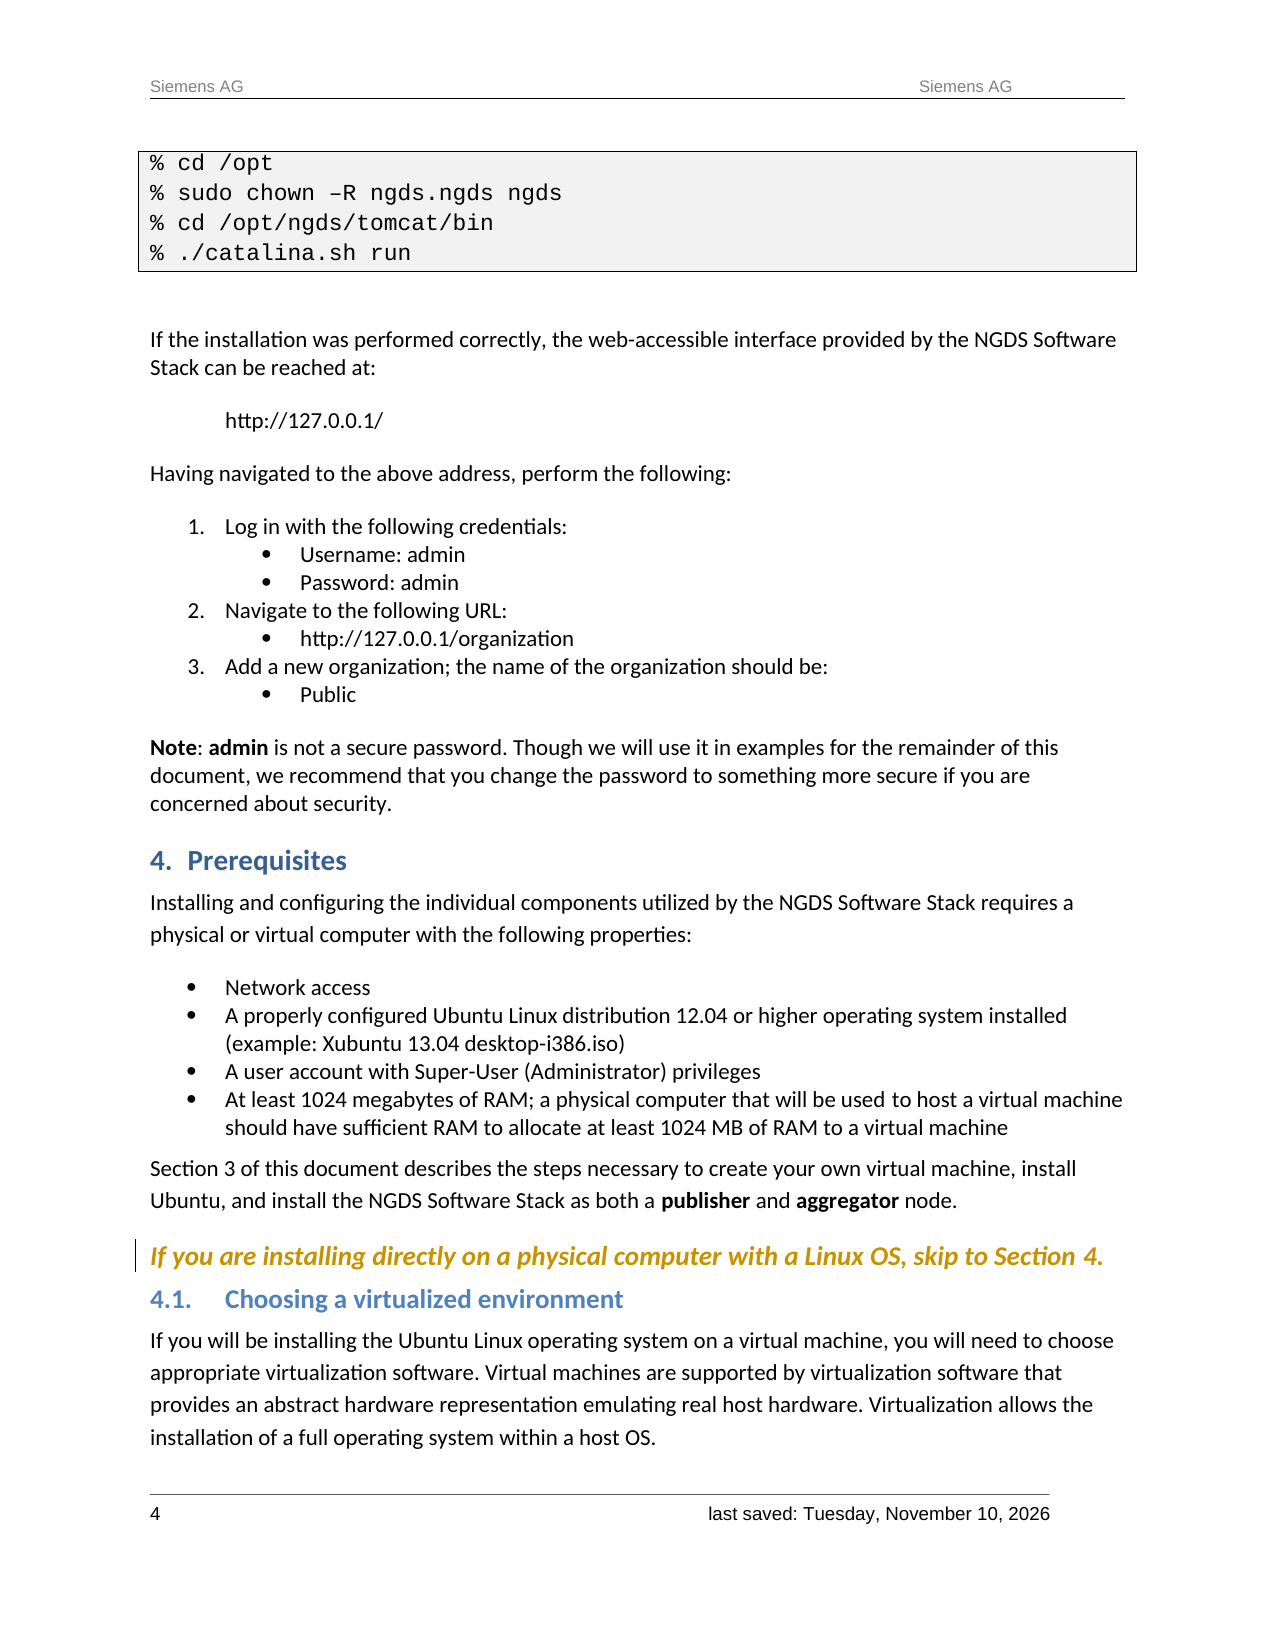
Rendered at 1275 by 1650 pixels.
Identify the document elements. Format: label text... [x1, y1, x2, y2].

list Log in with the following credentials: [187, 512, 1125, 540]
subtitle If you are installing directly on a physical computer with a Linux OS, skip to Section 4. [150, 1239, 1125, 1272]
text Having navigated to the above address, perform the following: [150, 459, 1125, 487]
text Note: admin is not a secure password. Though we will use it in examples for the remainder of this document, we recommend that you change the password to something more secure if you are concerned about security. [150, 733, 1125, 817]
list Network access [187, 973, 1125, 1001]
subtitle Choosing a virtualized environment [150, 1283, 1125, 1316]
list Navigate to the following URL: [187, 596, 1125, 624]
subtitle Prerequisites [150, 842, 1125, 878]
text If you will be installing the Ubuntu Linux operating system on a virtual machine, you will need to choose appropriate virtualization software. Virtual machines are supported by virtualization software that provides an abstract hardware representation emulating real host hardware. Virtualization allows the installation of a full operating system within a host OS. [150, 1326, 1125, 1451]
text Installing and configuring the individual components utilized by the NGDS Software Stack requires a physical or virtual computer with the following properties: [150, 888, 1125, 948]
list A user account with Super-User (Administrator) privileges [187, 1057, 1125, 1085]
list Password: admin [262, 568, 1125, 596]
list http://127.0.0.1/organization [262, 624, 1125, 652]
text http://127.0.0.1/ [150, 406, 1125, 434]
text If the installation was performed correctly, the web-accessible interface provided by the NGDS Software Stack can be reached at: [150, 325, 1125, 381]
list Public [262, 680, 1125, 708]
list At least 1024 megabytes of RAM; a physical computer that will be used to host a virtual machine should have sufficient RAM to allocate at least 1024 MB of RAM to a virtual machine [187, 1085, 1125, 1141]
list Add a new organization; the name of the organization should be: [187, 652, 1125, 680]
list A properly configured Ubuntu Linux distribution 12.04 or higher operating system installed (example: Xubuntu 13.04 desktop-i386.iso) [187, 1001, 1125, 1057]
list Username: admin [262, 540, 1125, 568]
table_header % cd /opt % sudo chown –R ngds.ngds ngds % cd /opt/ngds/tomcat/bin % ./catalina.sh run [139, 152, 1136, 271]
text Section 3 of this document describes the steps necessary to create your own virtual machine, install Ubuntu, and install the NGDS Software Stack as both a publisher and aggregator node. [150, 1154, 1125, 1214]
